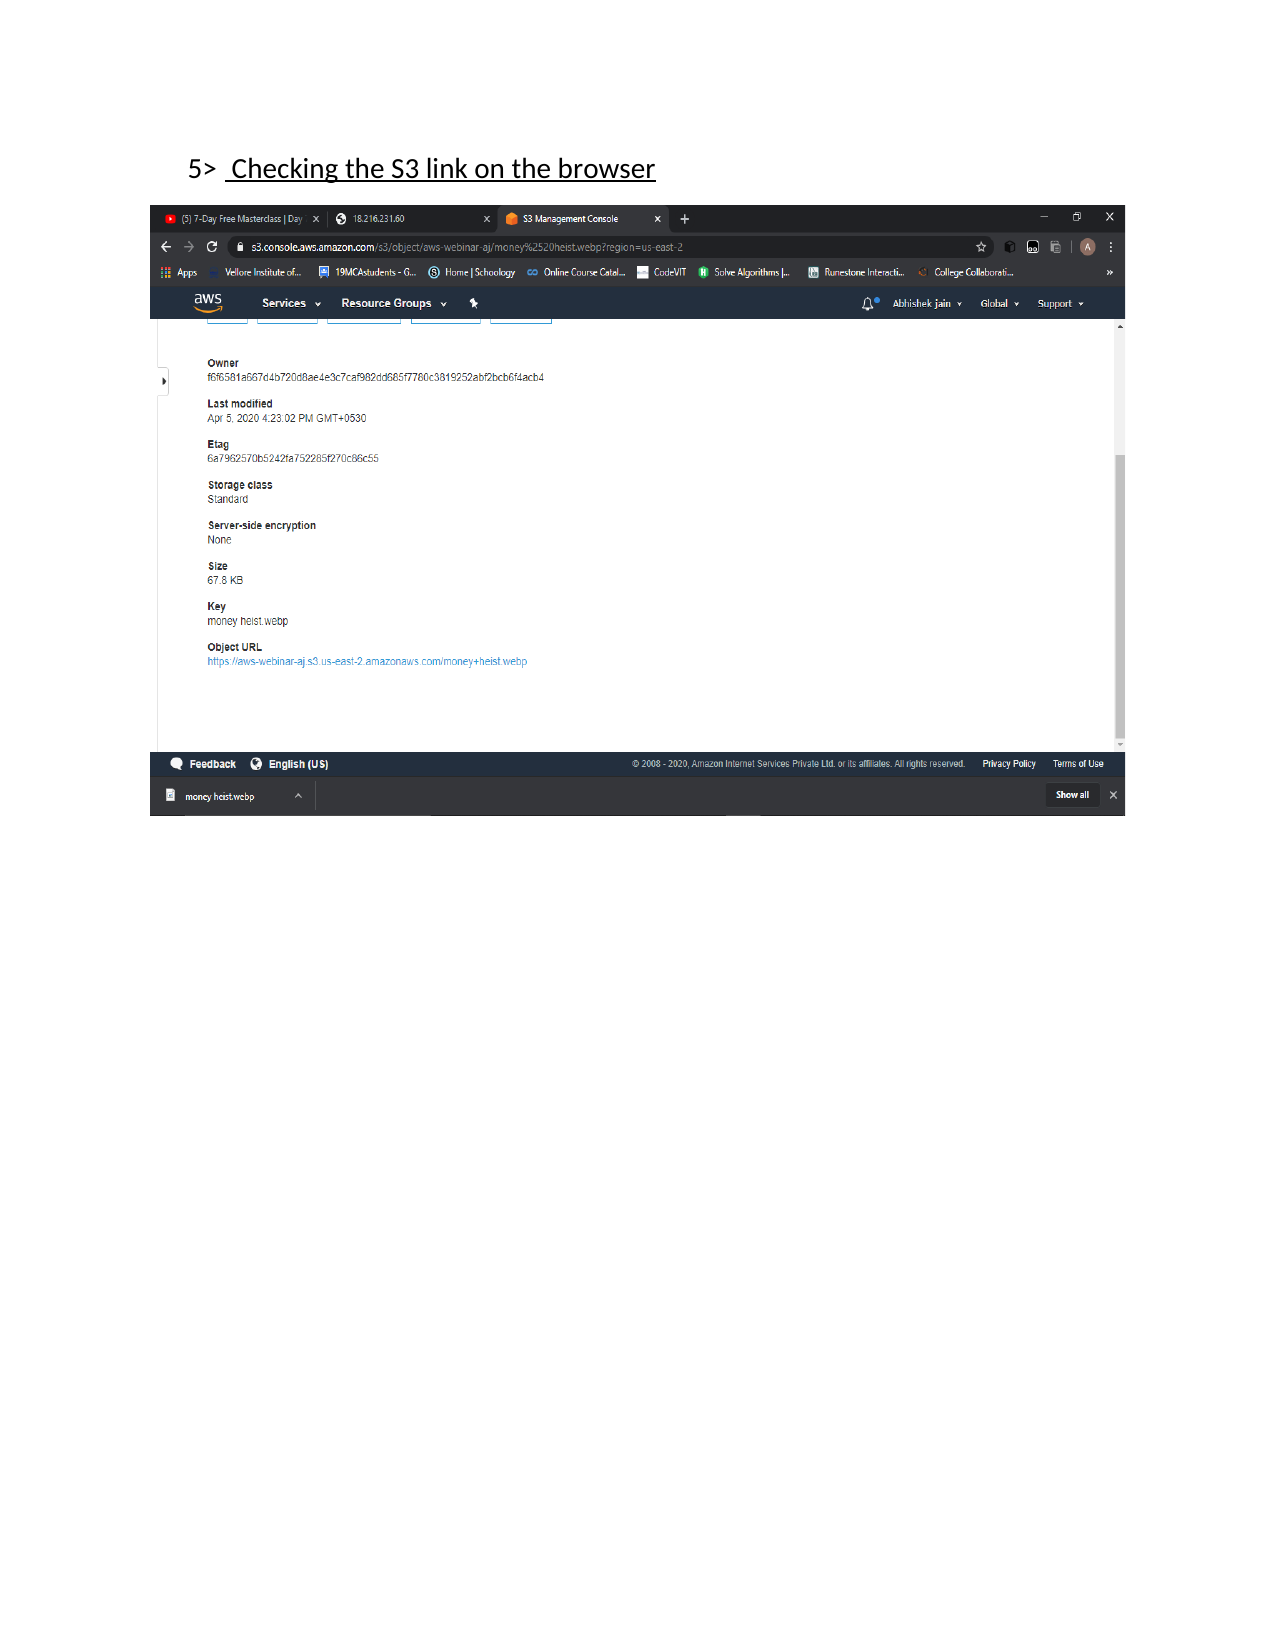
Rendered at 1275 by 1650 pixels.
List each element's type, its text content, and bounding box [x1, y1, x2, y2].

list Checking the S3 link on the browser [187, 150, 1125, 186]
picture [150, 205, 1125, 816]
